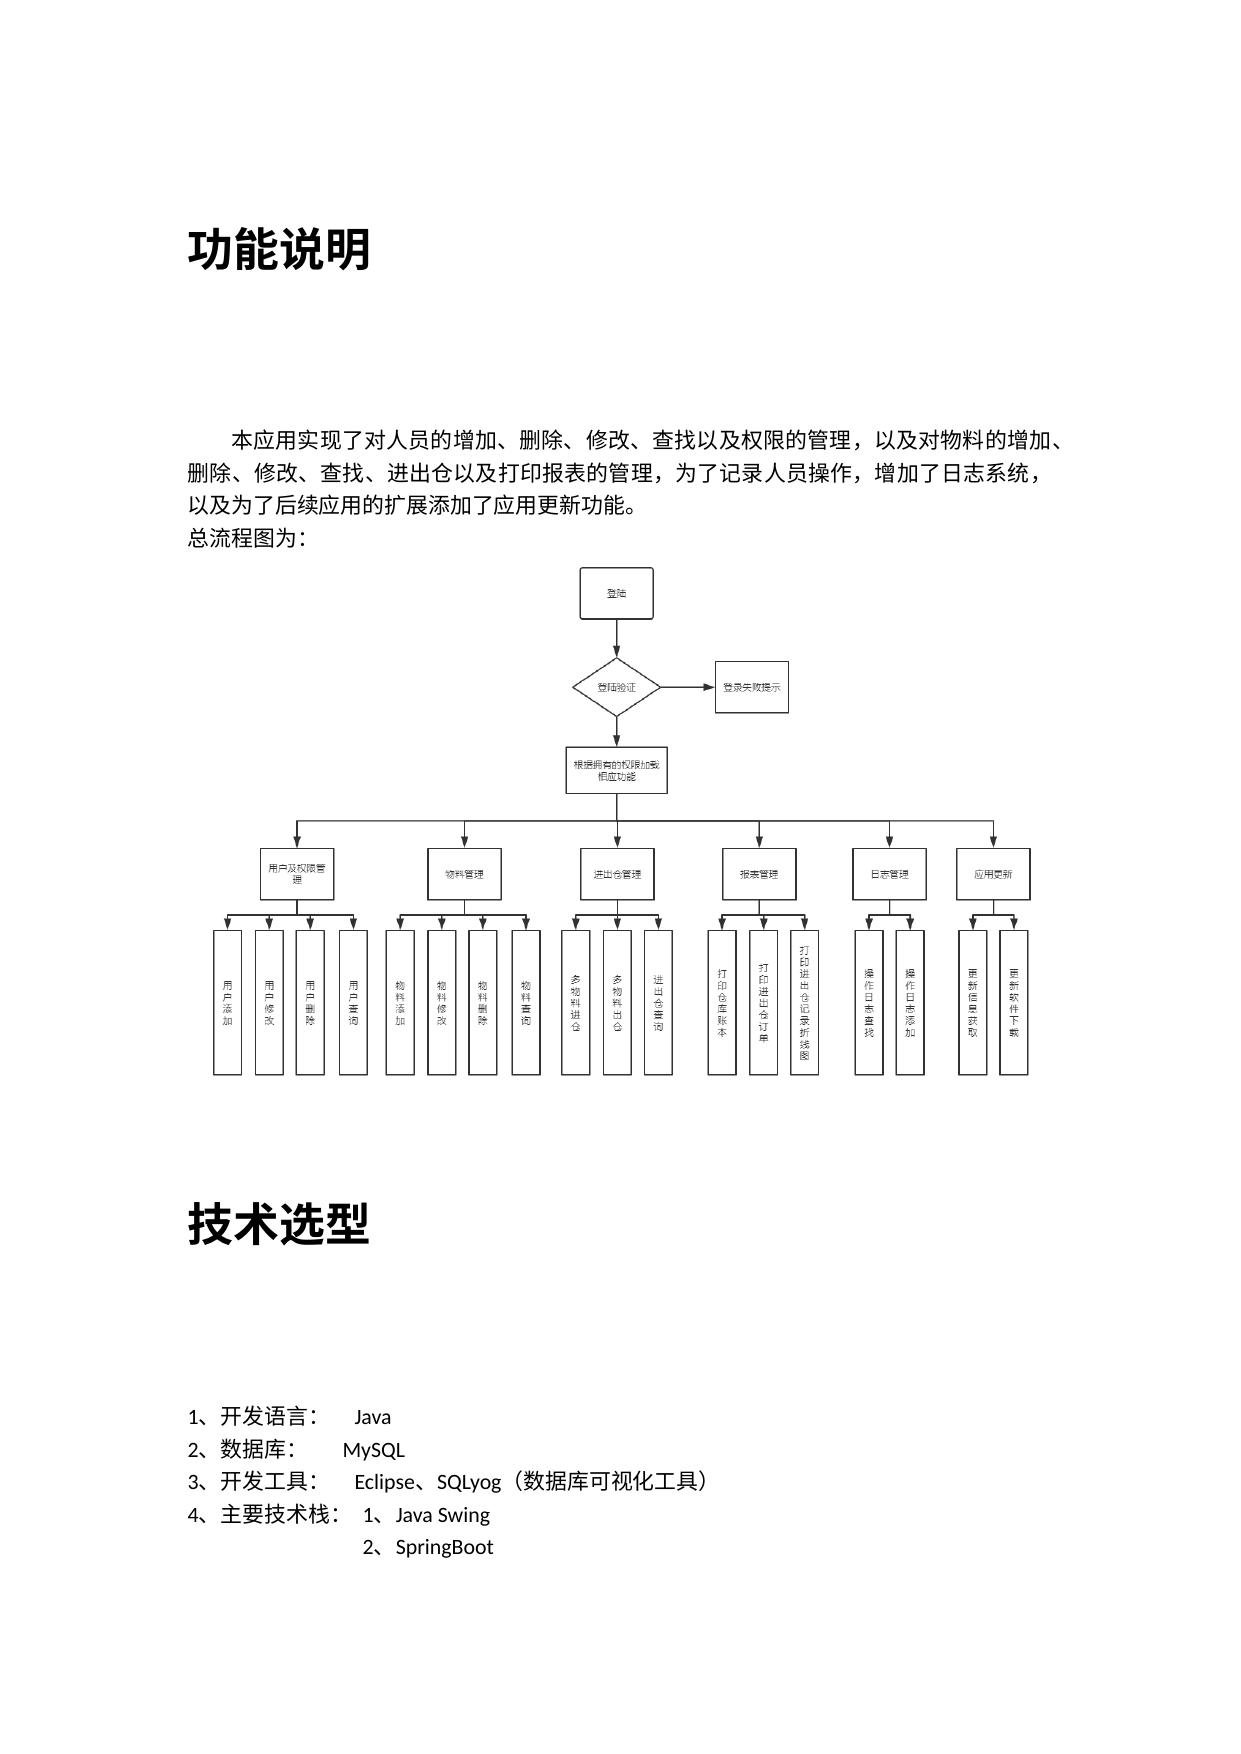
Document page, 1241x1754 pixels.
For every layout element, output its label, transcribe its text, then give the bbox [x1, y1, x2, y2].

text 本应用实现了对人员的增加、删除、修改、查找以及权限的管理，以及对物料的增加、删除、修改、查找、进出仓以及打印报表的管理，为了记录人员操作，增加了日志系统，以及为了后续应用的扩展添加了应用更新功能。 [187, 423, 1053, 520]
text 总流程图为： [187, 520, 1053, 552]
text 2、数据库： MySQL [187, 1431, 1053, 1464]
text 4、主要技术栈： 1、Java Swing [187, 1496, 1053, 1529]
subtitle 功能说明 [187, 197, 1053, 295]
list 2、SpringBoot [356, 1529, 1053, 1561]
text 1、开发语言： Java [187, 1399, 1053, 1431]
text 3、开发工具： Eclipse、SQLyog（数据库可视化工具） [187, 1464, 1053, 1496]
picture [187, 552, 1053, 1084]
subtitle 技术选型 [187, 1173, 1053, 1271]
